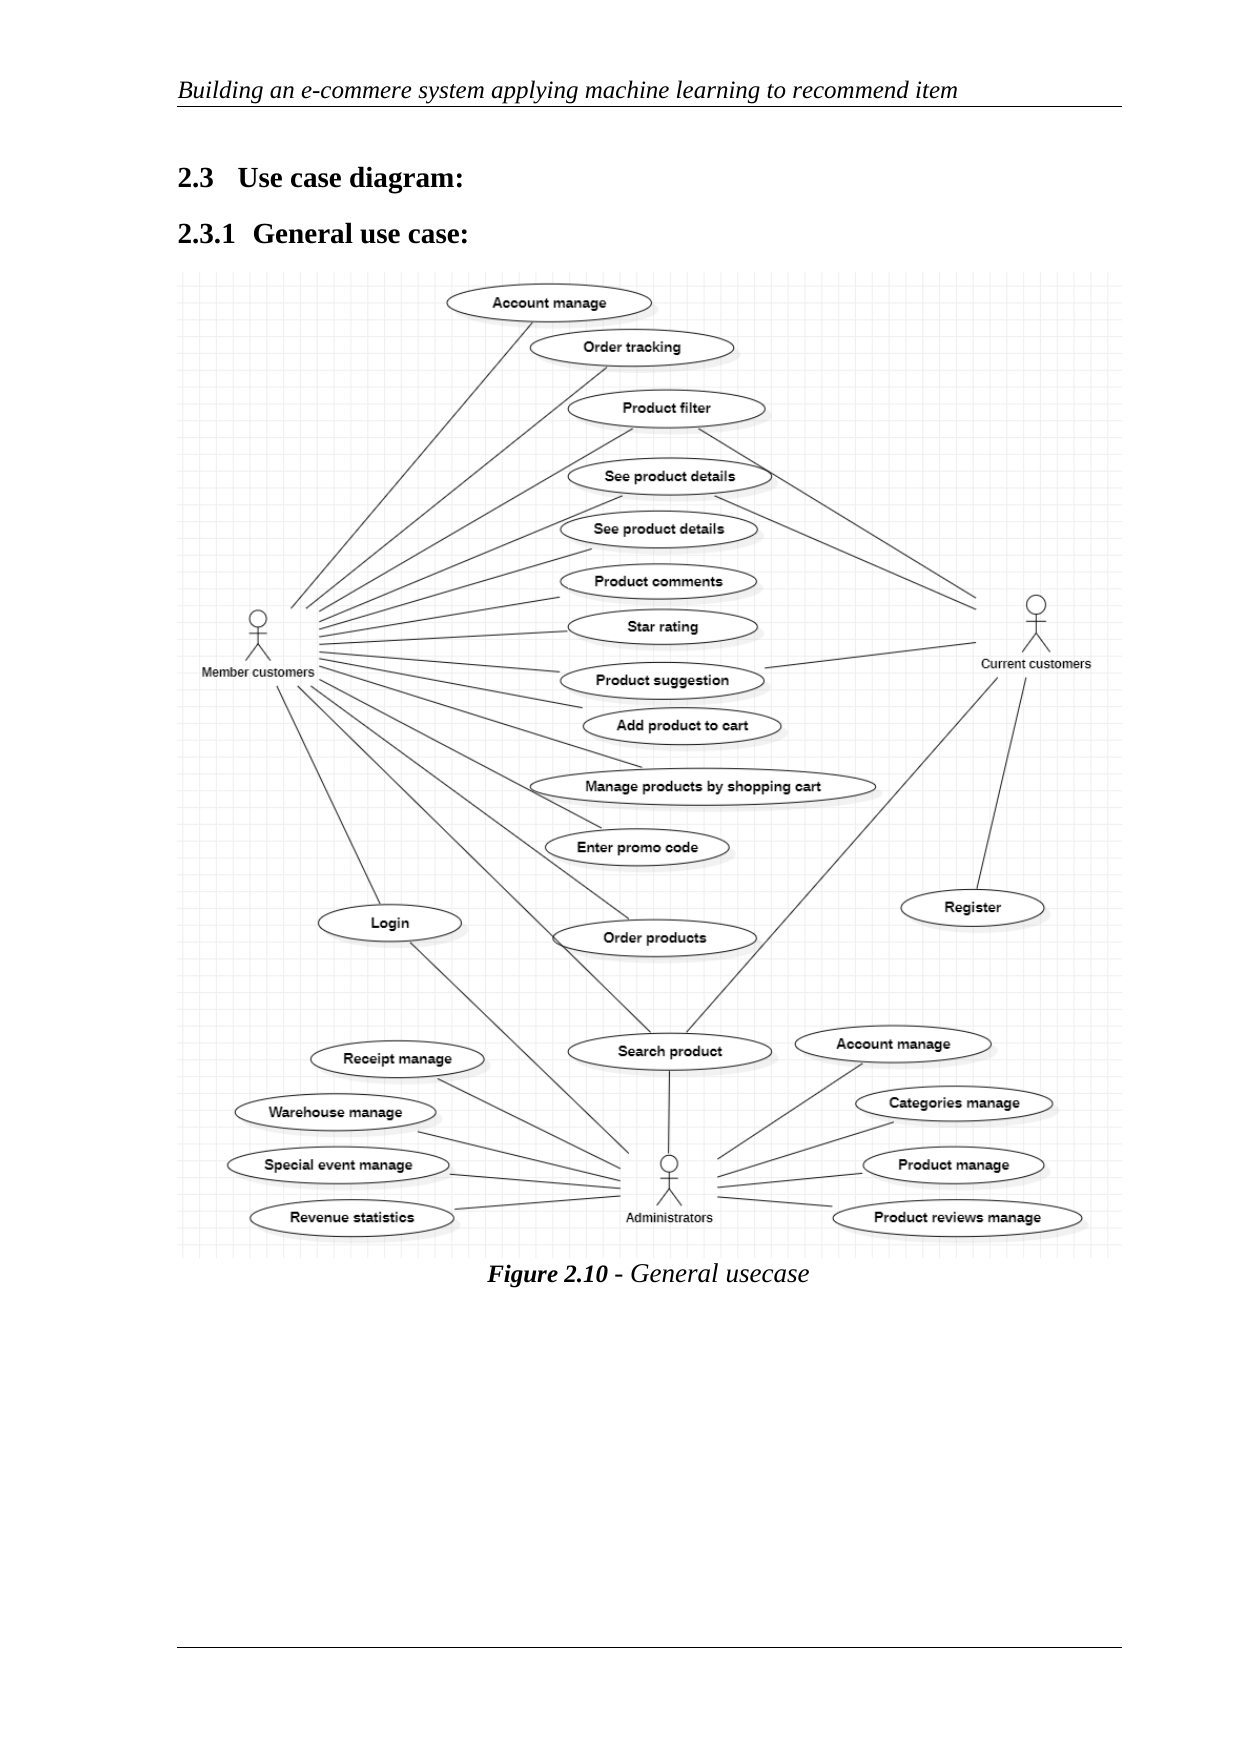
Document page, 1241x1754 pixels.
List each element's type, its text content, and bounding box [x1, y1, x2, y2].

subtitle General use case: [177, 216, 1122, 250]
subtitle Use case diagram: [177, 160, 1122, 194]
picture [177, 272, 1123, 1258]
